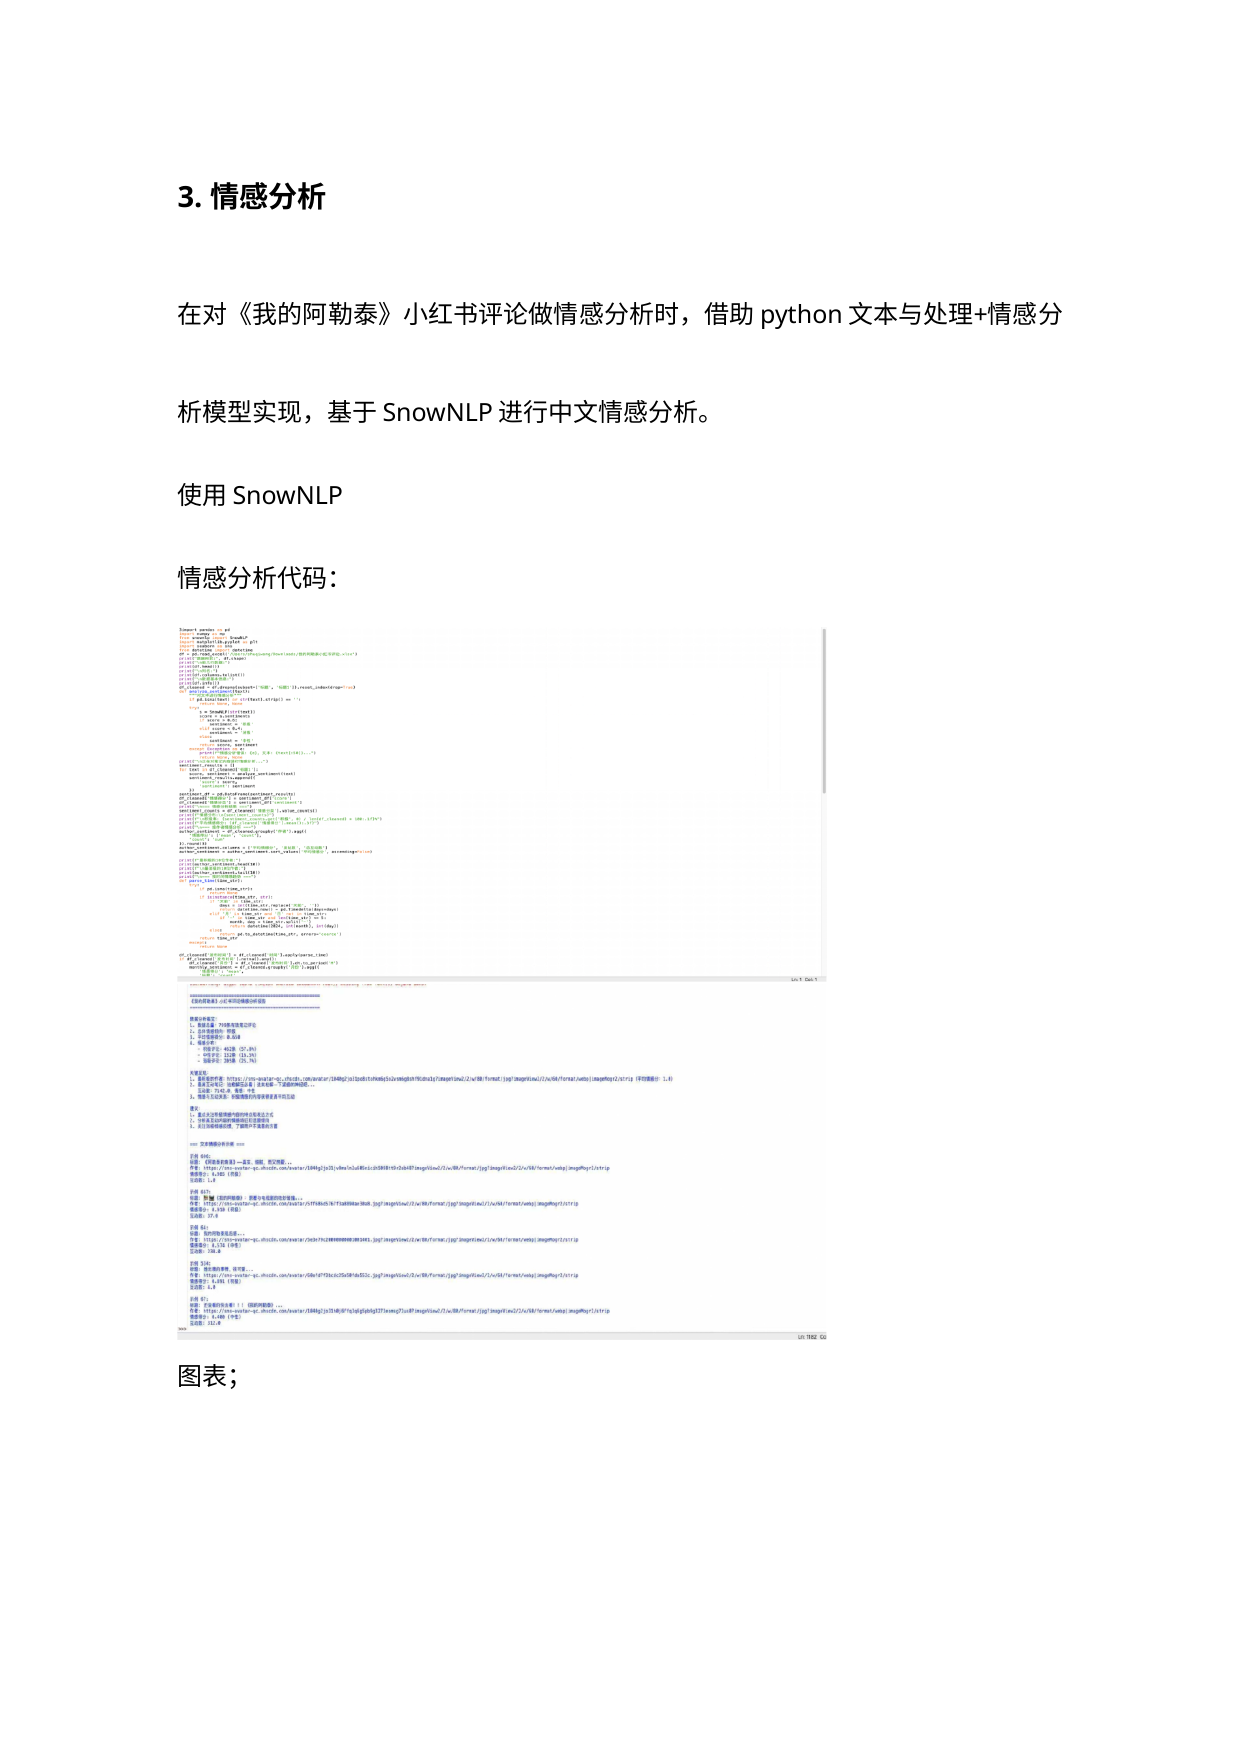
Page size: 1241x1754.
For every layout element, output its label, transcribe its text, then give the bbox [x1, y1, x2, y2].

text 在对《我的阿勒泰》小红书评论做情感分析时，借助python文本与处理+情感分析模型实现，基于SnowNLP进行中文情感分析。 [177, 280, 1063, 443]
subtitle 情感分析 [177, 162, 1063, 227]
text 图表； [177, 1342, 1063, 1407]
picture [177, 984, 827, 1340]
picture [177, 627, 827, 982]
text 使用SnowNLP [177, 461, 1063, 526]
list 情感分析代码： [177, 544, 1063, 609]
